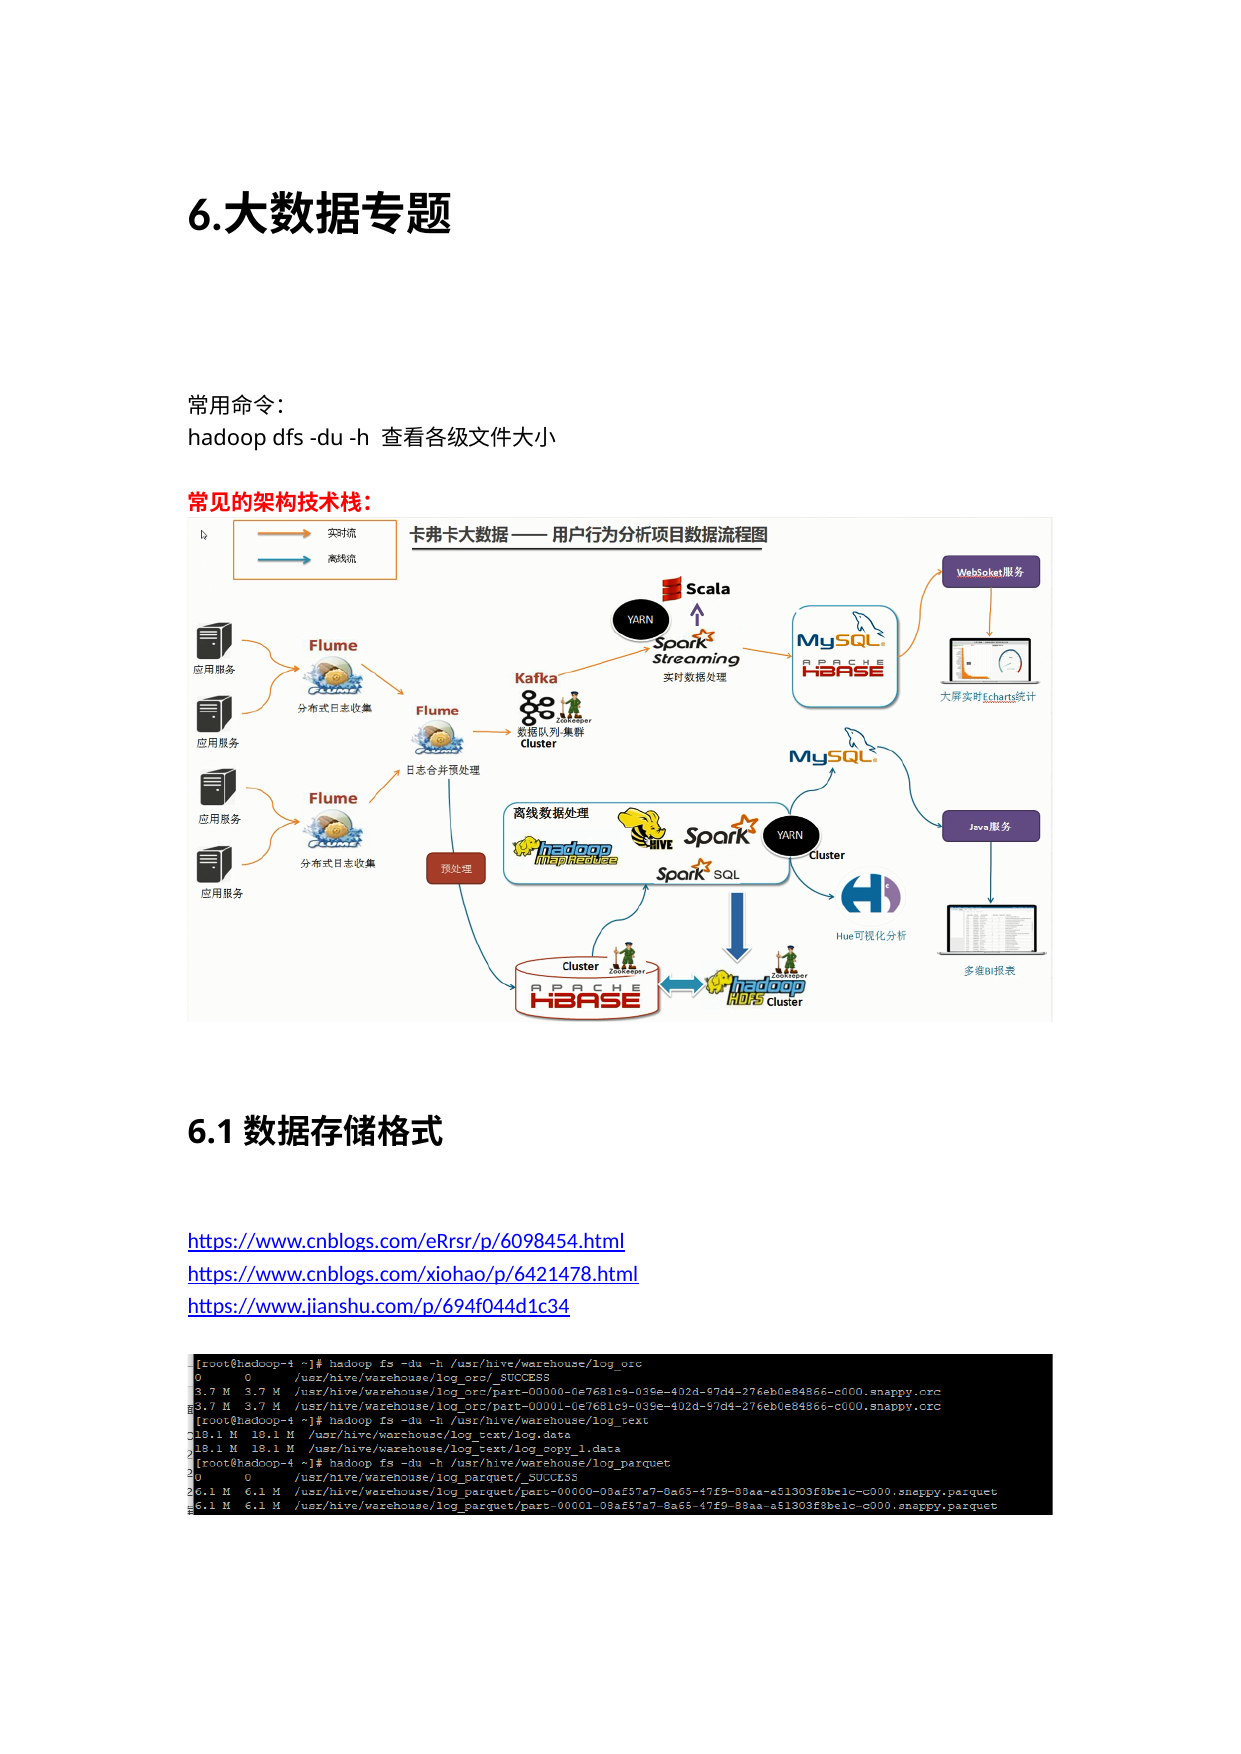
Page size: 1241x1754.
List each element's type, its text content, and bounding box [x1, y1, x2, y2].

text https://www.jianshu.com/p/694f044d1c34 [187, 1289, 1053, 1322]
text 常见的架构技术栈： [187, 485, 1053, 517]
text hadoop dfs -du -h 查看各级文件大小 [187, 420, 1053, 452]
picture [187, 1354, 1053, 1515]
subtitle 6.1 数据存储格式 [187, 1097, 1053, 1162]
picture [187, 517, 1053, 1022]
text https://www.cnblogs.com/eRrsr/p/6098454.html [187, 1224, 1053, 1257]
text 常用命令： [187, 387, 1053, 420]
text https://www.cnblogs.com/xiohao/p/6421478.html [187, 1257, 1053, 1289]
subtitle 6.大数据专题 [187, 162, 1053, 259]
